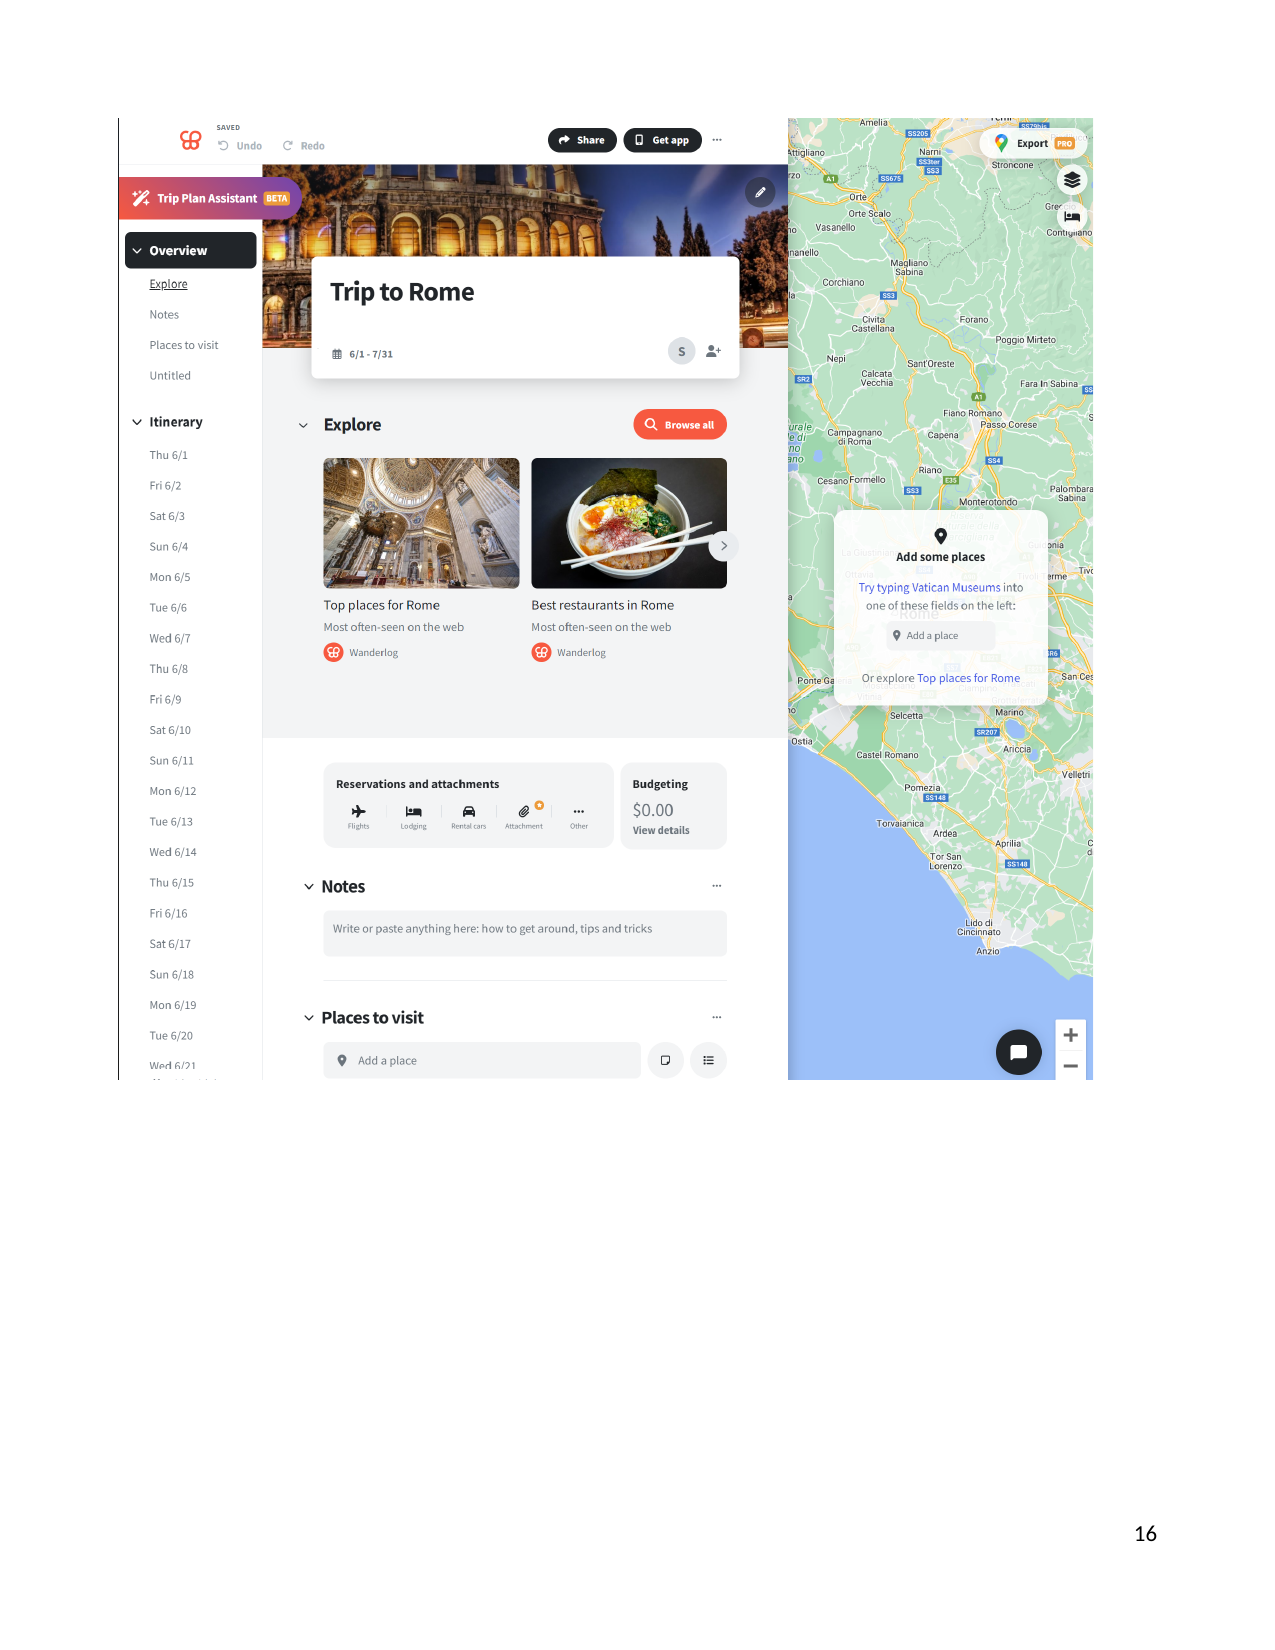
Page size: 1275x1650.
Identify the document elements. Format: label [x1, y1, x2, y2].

picture [118, 118, 1094, 1080]
